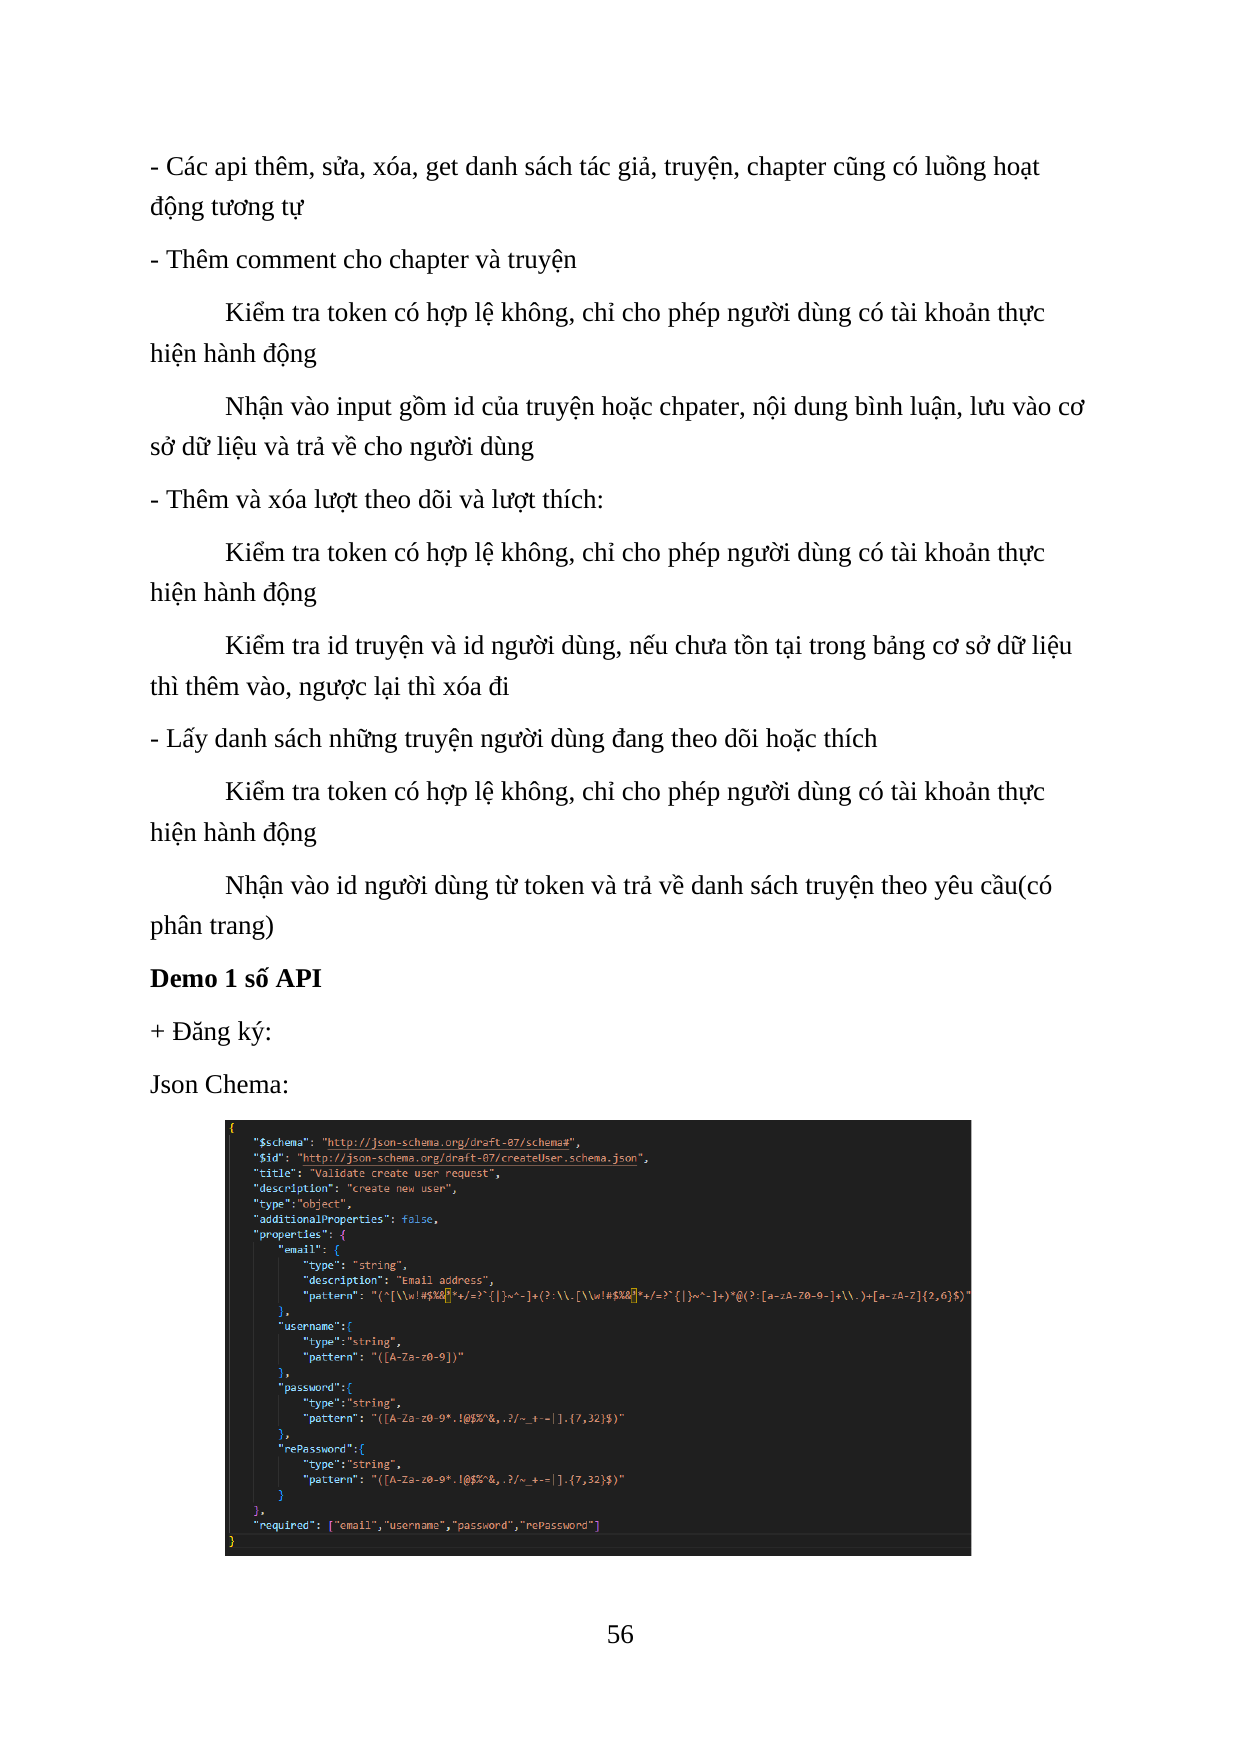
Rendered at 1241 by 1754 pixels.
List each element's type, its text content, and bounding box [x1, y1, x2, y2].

text Kiểm tra id truyện và id người dùng, nếu chưa tồn tại trong bảng cơ sở dữ liệu thì thêm vào, ngược lại thì xóa đi [150, 629, 1090, 701]
text Kiểm tra token có hợp lệ không, chỉ cho phép người dùng có tài khoản thực hiện hành động [150, 775, 1090, 847]
text Kiểm tra token có hợp lệ không, chỉ cho phép người dùng có tài khoản thực hiện hành động [150, 296, 1090, 368]
text - Lấy danh sách những truyện người dùng đang theo dõi hoặc thích [150, 722, 1090, 754]
text Json Chema: [150, 1068, 1090, 1099]
text Nhận vào input gồm id của truyện hoặc chpater, nội dung bình luận, lưu vào cơ sở dữ liệu và trả về cho người dùng [150, 389, 1090, 461]
text + Đăng ký: [150, 1015, 1090, 1046]
text Kiểm tra token có hợp lệ không, chỉ cho phép người dùng có tài khoản thực hiện hành động [150, 536, 1090, 607]
text - Thêm comment cho chapter và truyện [150, 243, 1090, 274]
text - Các api thêm, sửa, xóa, get danh sách tác giả, truyện, chapter cũng có luồng hoạt động tương tự [150, 150, 1090, 222]
text - Thêm và xóa lượt theo dõi và lượt thích: [150, 483, 1090, 514]
picture [225, 1120, 972, 1556]
text Nhận vào id người dùng từ token và trả về danh sách truyện theo yêu cầu(có phân trang) [150, 869, 1090, 940]
subtitle Demo 1 số API [150, 962, 1090, 993]
